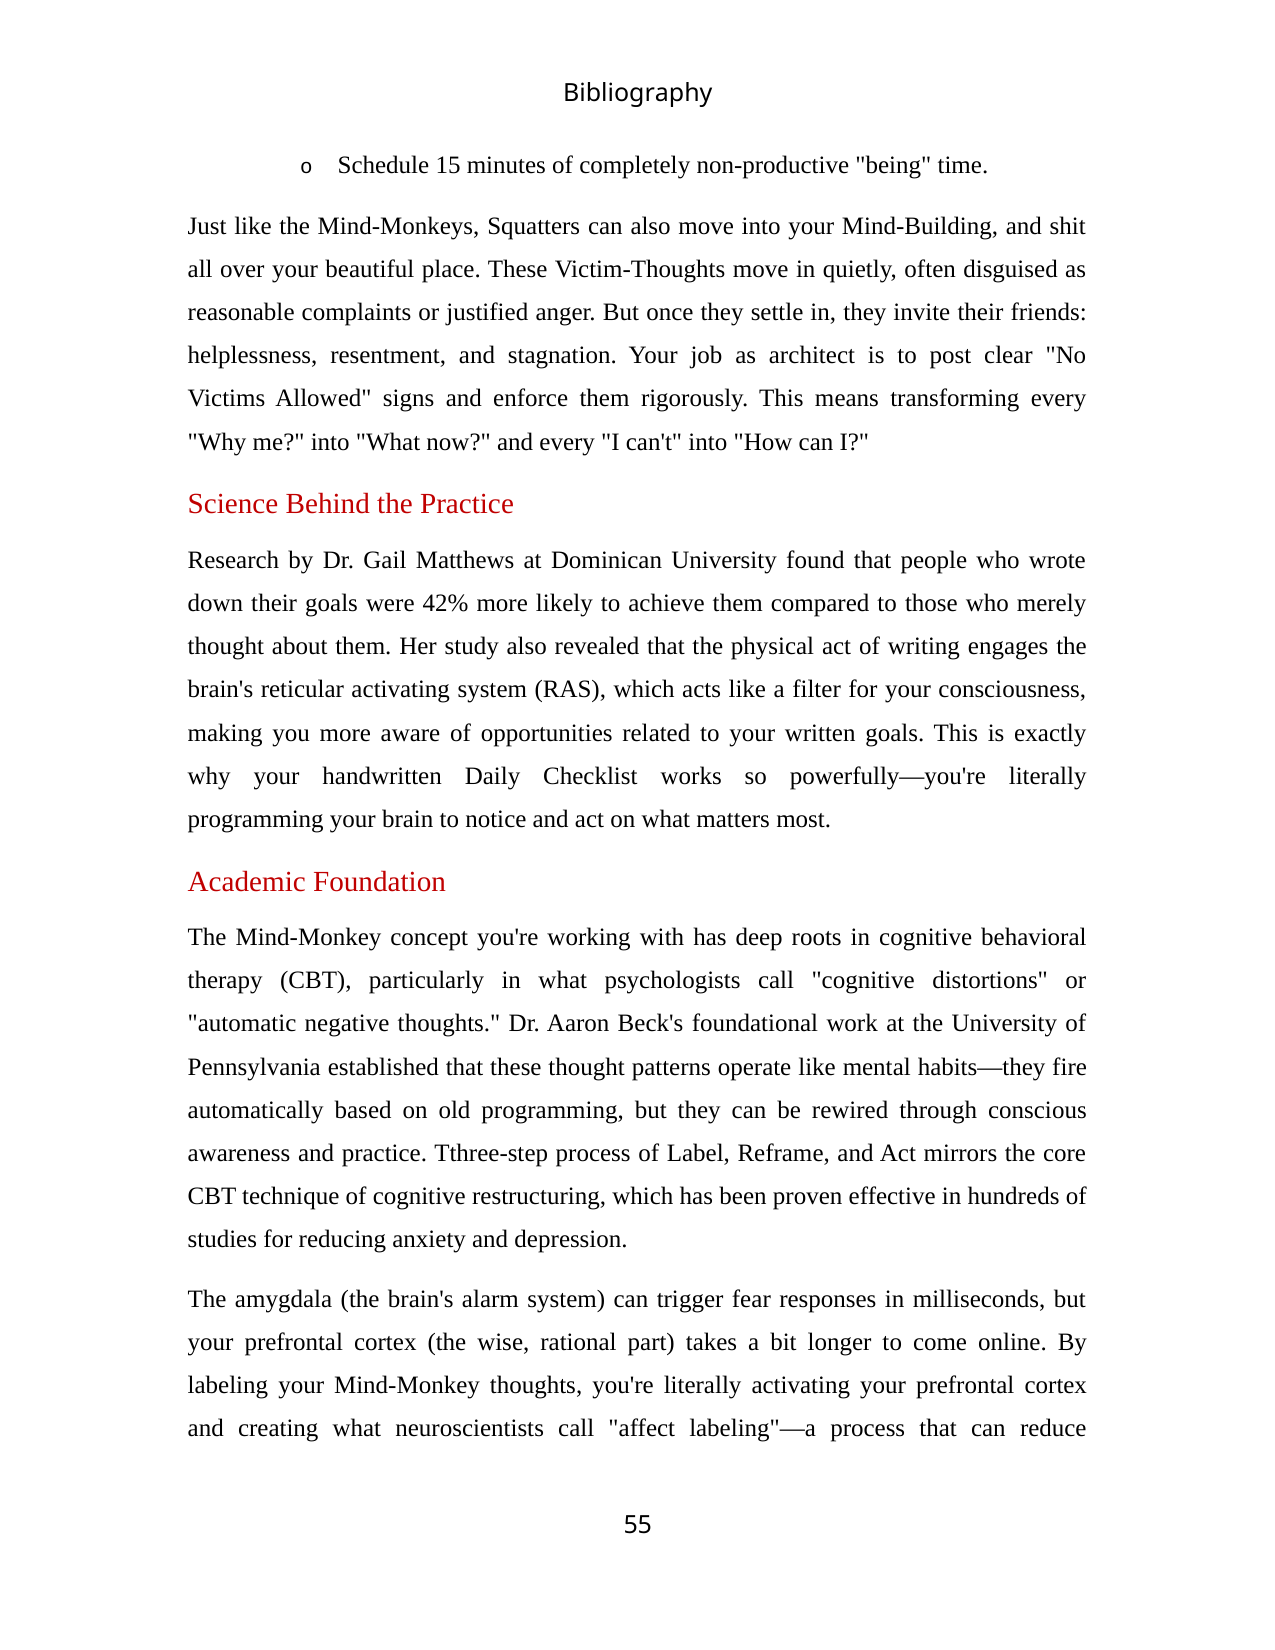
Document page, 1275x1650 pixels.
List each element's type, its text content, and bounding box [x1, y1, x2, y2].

subtitle Academic Foundation [187, 864, 1087, 897]
text The Mind-Monkey concept you're working with has deep roots in cognitive behavioral therapy (CBT), particularly in what psychologists call "cognitive distortions" or "automatic negative thoughts." Dr. Aaron Beck's foundational work at the University of Pennsylvania established that these thought patterns operate like mental habits—they fire automatically based on old programming, but they can be rewired through conscious awareness and practice. Tthree-step process of Label, Reframe, and Act mirrors the core CBT technique of cognitive restructuring, which has been proven effective in hundreds of studies for reducing anxiety and depression. [187, 922, 1087, 1253]
text Research by Dr. Gail Matthews at Dominican University found that people who wrote down their goals were 42% more likely to achieve them compared to those who merely thought about them. Her study also revealed that the physical act of writing engages the brain's reticular activating system (RAS), which acts like a filter for your consciousness, making you more aware of opportunities related to your written goals. This is exactly why your handwritten Daily Checklist works so powerfully—you're literally programming your brain to notice and act on what matters most. [187, 545, 1087, 833]
text Just like the Mind-Monkeys, Squatters can also move into your Mind-Building, and shit all over your beautiful place. These Victim-Thoughts move in quietly, often disguised as reasonable complaints or justified anger. But once they settle in, they invite their friends: helplessness, resentment, and stagnation. Your job as architect is to post clear "No Victims Allowed" signs and enforce them rigorously. This means transforming every "Why me?" into "What now?" and every "I can't" into "How can I?" [187, 211, 1087, 455]
subtitle Science Behind the Practice [187, 486, 1087, 520]
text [187, 1284, 1087, 1442]
list Schedule 15 minutes of completely non-productive "being" time. [300, 150, 1087, 179]
